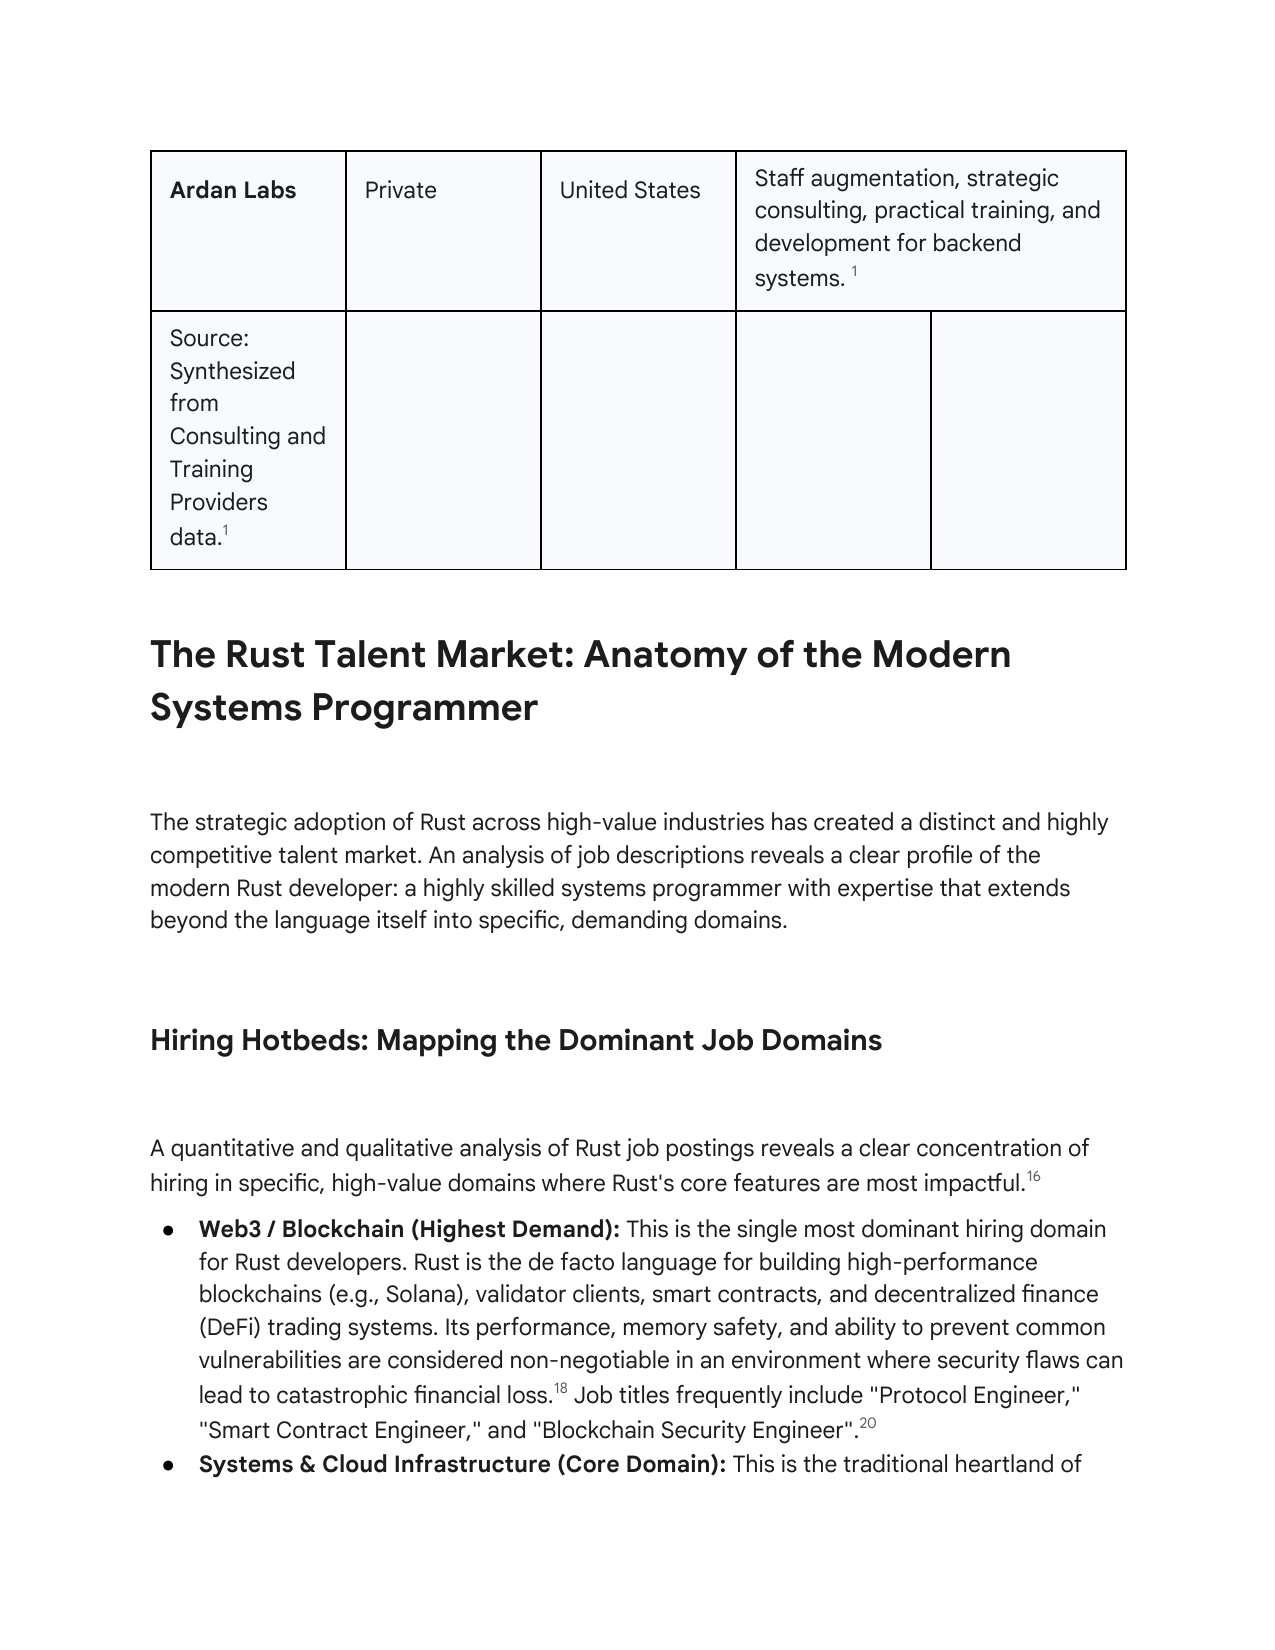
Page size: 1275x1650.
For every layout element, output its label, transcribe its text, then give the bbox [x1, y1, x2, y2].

table_cell Ardan Labs [152, 152, 345, 310]
text The strategic adoption of Rust across high-value industries has created a distinct and highly competitive talent market. An analysis of job descriptions reveals a clear profile of the modern Rust developer: a highly skilled systems programmer with expertise that extends beyond the language itself into specific, demanding domains. [150, 808, 1125, 935]
table_cell [932, 312, 1125, 569]
table_cell United States [542, 152, 735, 310]
table_cell Staff augmentation, strategic consulting, practical training, and development for backend systems. 1 [737, 152, 1125, 310]
table_cell [737, 312, 930, 569]
subtitle Hiring Hotbeds: Mapping the Dominant Job Domains [150, 1022, 1125, 1058]
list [161, 1451, 1125, 1479]
table_cell Private [347, 152, 540, 310]
table_cell [347, 312, 540, 569]
list Web3 / Blockchain (Highest Demand): This is the single most dominant hiring domain for Rust developers. Rust is the de facto language for building high-performance blockchains (e.g., Solana), validator clients, smart contracts, and decentralized finance (DeFi) trading systems. Its performance, memory safety, and ability to prevent common vulnerabilities are considered non-negotiable in an environment where security flaws can lead to catastrophic financial loss.18 Job titles frequently include "Protocol Engineer," "Smart Contract Engineer," and "Blockchain Security Engineer".20 [161, 1215, 1125, 1446]
subtitle The Rust Talent Market: Anatomy of the Modern Systems Programmer [150, 631, 1125, 732]
table_cell Source: Synthesized from Consulting and Training Providers data.1 [152, 312, 345, 569]
text A quantitative and qualitative analysis of Rust job postings reveals a clear concentration of hiring in specific, high-value domains where Rust's core features are most impactful.16 [150, 1134, 1125, 1198]
table_cell [542, 312, 735, 569]
